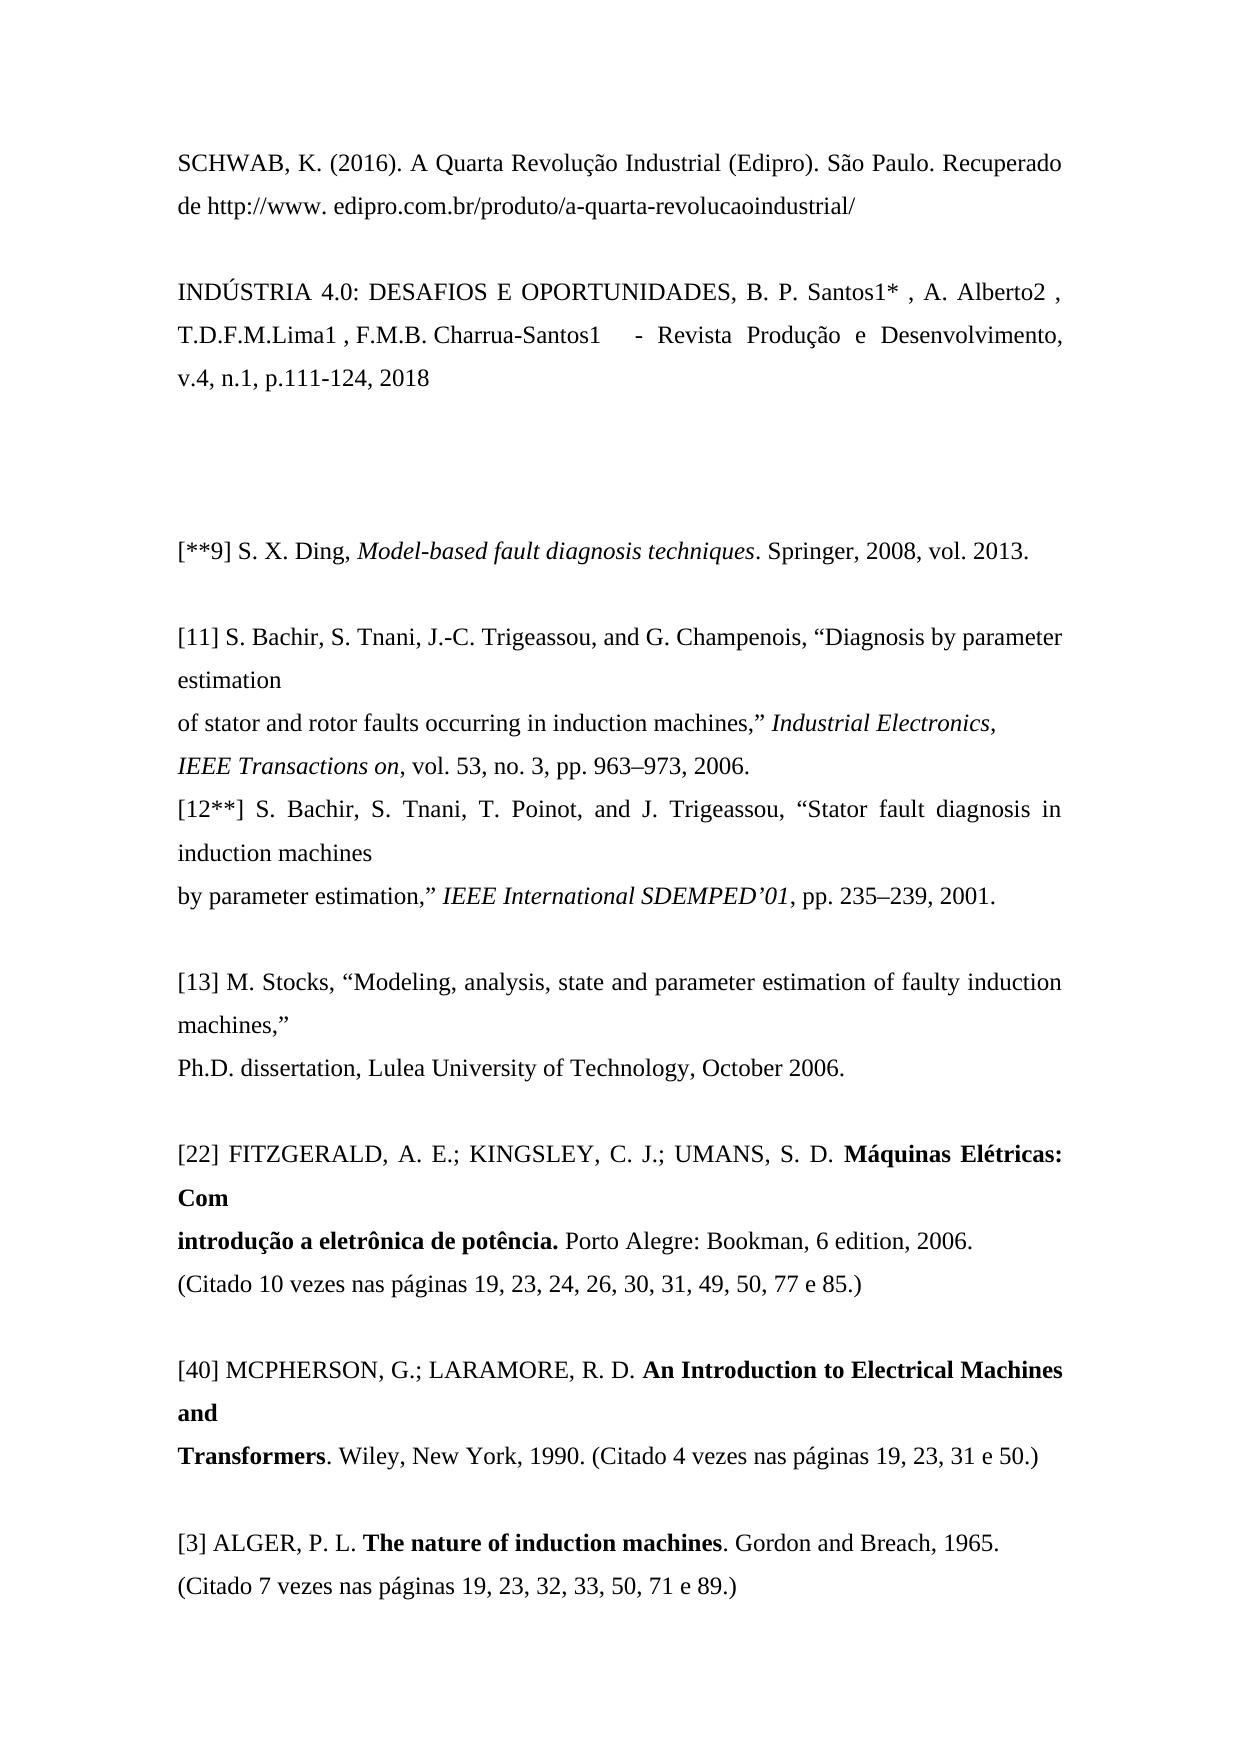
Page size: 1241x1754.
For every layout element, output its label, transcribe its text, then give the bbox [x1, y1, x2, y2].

text introdução a eletrônica de potência. Porto Alegre: Bookman, 6 edition, 2006. [177, 1226, 1063, 1254]
text [22] FITZGERALD, A. E.; KINGSLEY, C. J.; UMANS, S. D. Máquinas Elétricas: Com [177, 1139, 1063, 1211]
text (Citado 7 vezes nas páginas 19, 23, 32, 33, 50, 71 e 89.) [177, 1571, 1063, 1599]
text IEEE Transactions on, vol. 53, no. 3, pp. 963–973, 2006. [177, 751, 1063, 780]
text [12**] S. Bachir, S. Tnani, T. Poinot, and J. Trigeassou, “Stator fault diagnosis in induction machines [177, 794, 1063, 866]
text (Citado 10 vezes nas páginas 19, 23, 24, 26, 30, 31, 49, 50, 77 e 85.) [177, 1269, 1063, 1298]
text [3] ALGER, P. L. The nature of induction machines. Gordon and Breach, 1965. [177, 1528, 1063, 1556]
text SCHWAB, K. (2016). A Quarta Revolução Industrial (Edipro). São Paulo. Recuperado de http://www. edipro.com.br/produto/a-quarta-revolucaoindustrial/ [177, 148, 1063, 219]
text [**9] S. X. Ding, Model-based fault diagnosis techniques. Springer, 2008, vol. 2013. [177, 536, 1063, 564]
text by parameter estimation,” IEEE International SDEMPED’01, pp. 235–239, 2001. [177, 881, 1063, 909]
text Ph.D. dissertation, Lulea University of Technology, October 2006. [177, 1053, 1063, 1082]
text [40] MCPHERSON, G.; LARAMORE, R. D. An Introduction to Electrical Machines and [177, 1355, 1063, 1427]
text Transformers. Wiley, New York, 1990. (Citado 4 vezes nas páginas 19, 23, 31 e 50.) [177, 1441, 1063, 1470]
text INDÚSTRIA 4.0: DESAFIOS E OPORTUNIDADES, B. P. Santos1* , A. Alberto2 , T.D.F.M.Lima1 , F.M.B. Charrua-Santos1 - Revista Produção e Desenvolvimento, v.4, n.1, p.111-124, 2018 [177, 277, 1063, 392]
text [13] M. Stocks, “Modeling, analysis, state and parameter estimation of faulty induction machines,” [177, 967, 1063, 1039]
text of stator and rotor faults occurring in induction machines,” Industrial Electronics, [177, 708, 1063, 737]
text [11] S. Bachir, S. Tnani, J.-C. Trigeassou, and G. Champenois, “Diagnosis by parameter estimation [177, 622, 1063, 694]
